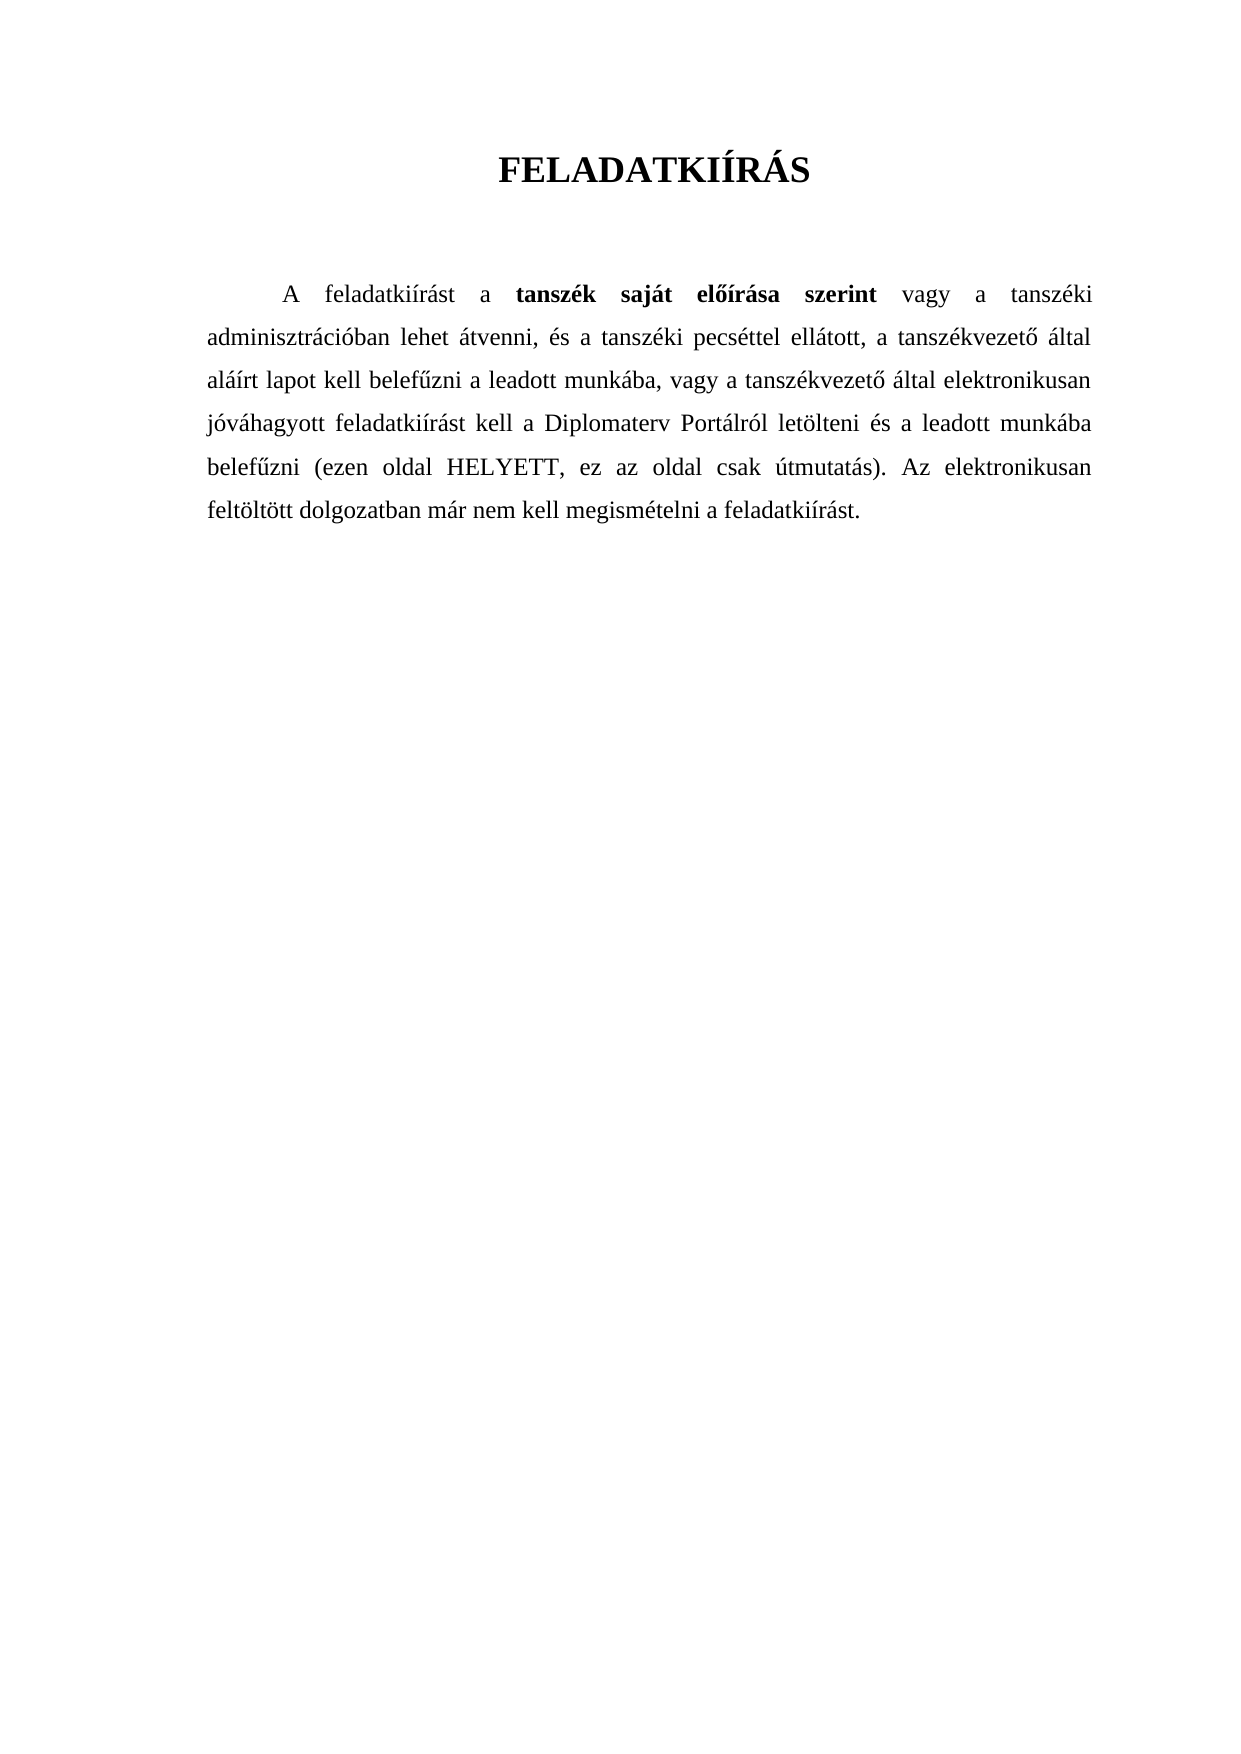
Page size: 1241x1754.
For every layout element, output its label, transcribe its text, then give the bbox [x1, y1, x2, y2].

text A feladatkiírást a tanszék saját előírása szerint vagy a tanszéki adminisztrációban lehet átvenni, és a tanszéki pecséttel ellátott, a tanszékvezető által aláírt lapot kell belefűzni a leadott munkába, vagy a tanszékvezető által elektronikusan jóváhagyott feladatkiírást kell a Diplomaterv Portálról letölteni és a leadott munkába belefűzni (ezen oldal HELYETT, ez az oldal csak útmutatás). Az elektronikusan feltöltött dolgozatban már nem kell megismételni a feladatkiírást. [207, 279, 1092, 523]
text FELADATKIÍRÁS [207, 148, 1092, 191]
